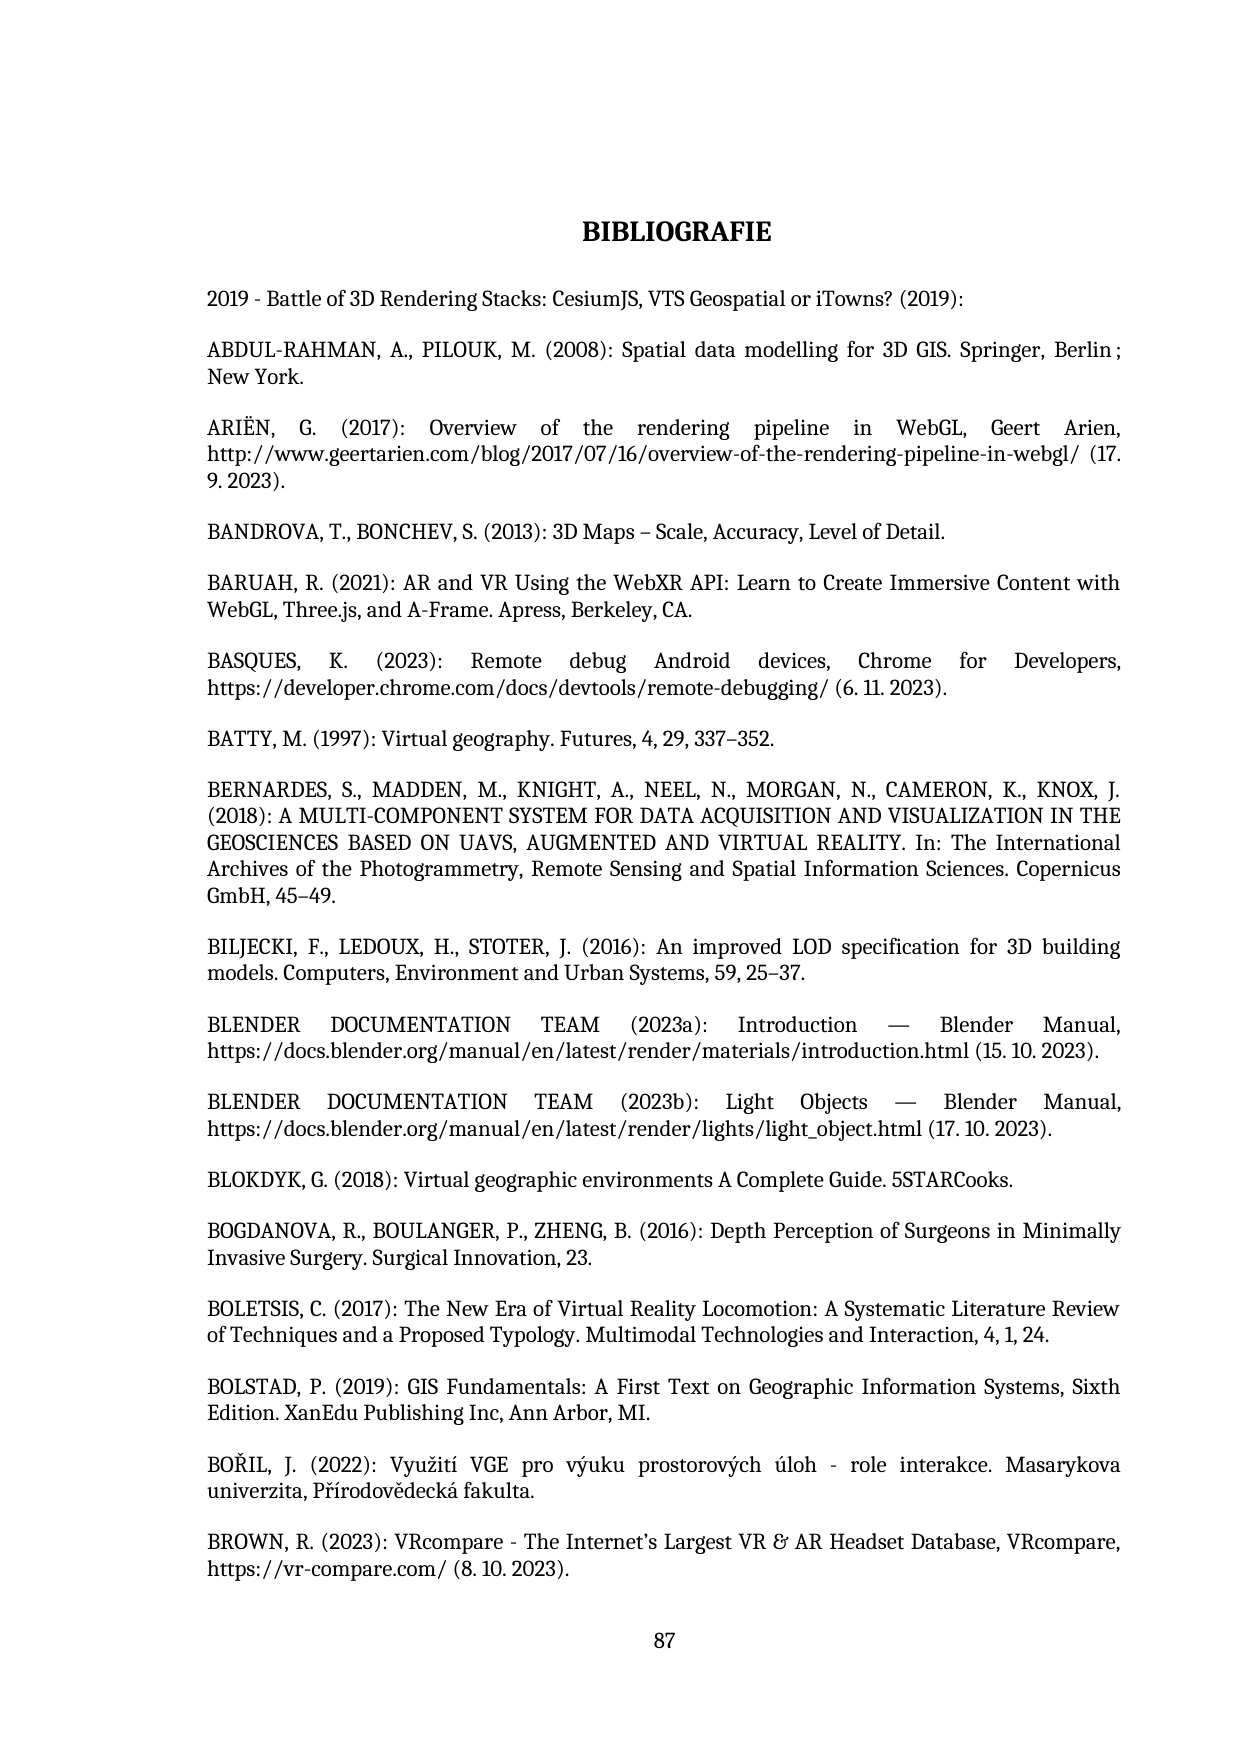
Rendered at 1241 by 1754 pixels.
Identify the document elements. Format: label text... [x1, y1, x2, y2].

text BROWN, R. (2023): VRcompare - The Internet’s Largest VR & AR Headset Database, VRcompare, https://vr-compare.com/ (8. 10. 2023). [207, 1529, 1122, 1582]
text 2019 - Battle of 3D Rendering Stacks: CesiumJS, VTS Geospatial or iTowns? (2019): [207, 286, 1122, 312]
text BIBLIOGRAFIE [507, 215, 1122, 248]
text BASQUES, K. (2023): Remote debug Android devices, Chrome for Developers, https://developer.chrome.com/docs/devtools/remote-debugging/ (6. 11. 2023). [207, 648, 1122, 701]
text BILJECKI, F., LEDOUX, H., STOTER, J. (2016): An improved LOD specification for 3D building models. Computers, Environment and Urban Systems, 59, 25–37. [207, 934, 1122, 986]
text BATTY, M. (1997): Virtual geography. Futures, 4, 29, 337–352. [207, 726, 1122, 752]
text BLENDER DOCUMENTATION TEAM (2023a): Introduction — Blender Manual, https://docs.blender.org/manual/en/latest/render/materials/introduction.html (15. 10. 2023). [207, 1011, 1122, 1064]
text ARIËN, G. (2017): Overview of the rendering pipeline in WebGL, Geert Arien, http://www.geertarien.com/blog/2017/07/16/overview-of-the-rendering-pipeline-in-webgl/ (17. 9. 2023). [207, 415, 1122, 494]
text BOLSTAD, P. (2019): GIS Fundamentals: A First Text on Geographic Information Systems, Sixth Edition. XanEdu Publishing Inc, Ann Arbor, MI. [207, 1374, 1122, 1426]
text BANDROVA, T., BONCHEV, S. (2013): 3D Maps – Scale, Accuracy, Level of Detail. [207, 519, 1122, 545]
text ABDUL-RAHMAN, A., PILOUK, M. (2008): Spatial data modelling for 3D GIS. Springer, Berlin ; New York. [207, 337, 1122, 390]
text BOLETSIS, C. (2017): The New Era of Virtual Reality Locomotion: A Systematic Literature Review of Techniques and a Proposed Typology. Multimodal Technologies and Interaction, 4, 1, 24. [207, 1296, 1122, 1349]
text BERNARDES, S., MADDEN, M., KNIGHT, A., NEEL, N., MORGAN, N., CAMERON, K., KNOX, J. (2018): A MULTI-COMPONENT SYSTEM FOR DATA ACQUISITION AND VISUALIZATION IN THE GEOSCIENCES BASED ON UAVS, AUGMENTED AND VIRTUAL REALITY. In: The International Archives of the Photogrammetry, Remote Sensing and Spatial Information Sciences. Copernicus GmbH, 45–49. [207, 777, 1122, 909]
text BLOKDYK, G. (2018): Virtual geographic environments A Complete Guide. 5STARCooks. [207, 1167, 1122, 1193]
text BOŘIL, J. (2022): Využití VGE pro výuku prostorových úloh - role interakce. Masarykova univerzita, Přírodovědecká fakulta. [207, 1451, 1122, 1504]
text BOGDANOVA, R., BOULANGER, P., ZHENG, B. (2016): Depth Perception of Surgeons in Minimally Invasive Surgery. Surgical Innovation, 23. [207, 1218, 1122, 1271]
text BARUAH, R. (2021): AR and VR Using the WebXR API: Learn to Create Immersive Content with WebGL, Three.js, and A-Frame. Apress, Berkeley, CA. [207, 570, 1122, 623]
text BLENDER DOCUMENTATION TEAM (2023b): Light Objects — Blender Manual, https://docs.blender.org/manual/en/latest/render/lights/light_object.html (17. 10. 2023). [207, 1089, 1122, 1142]
